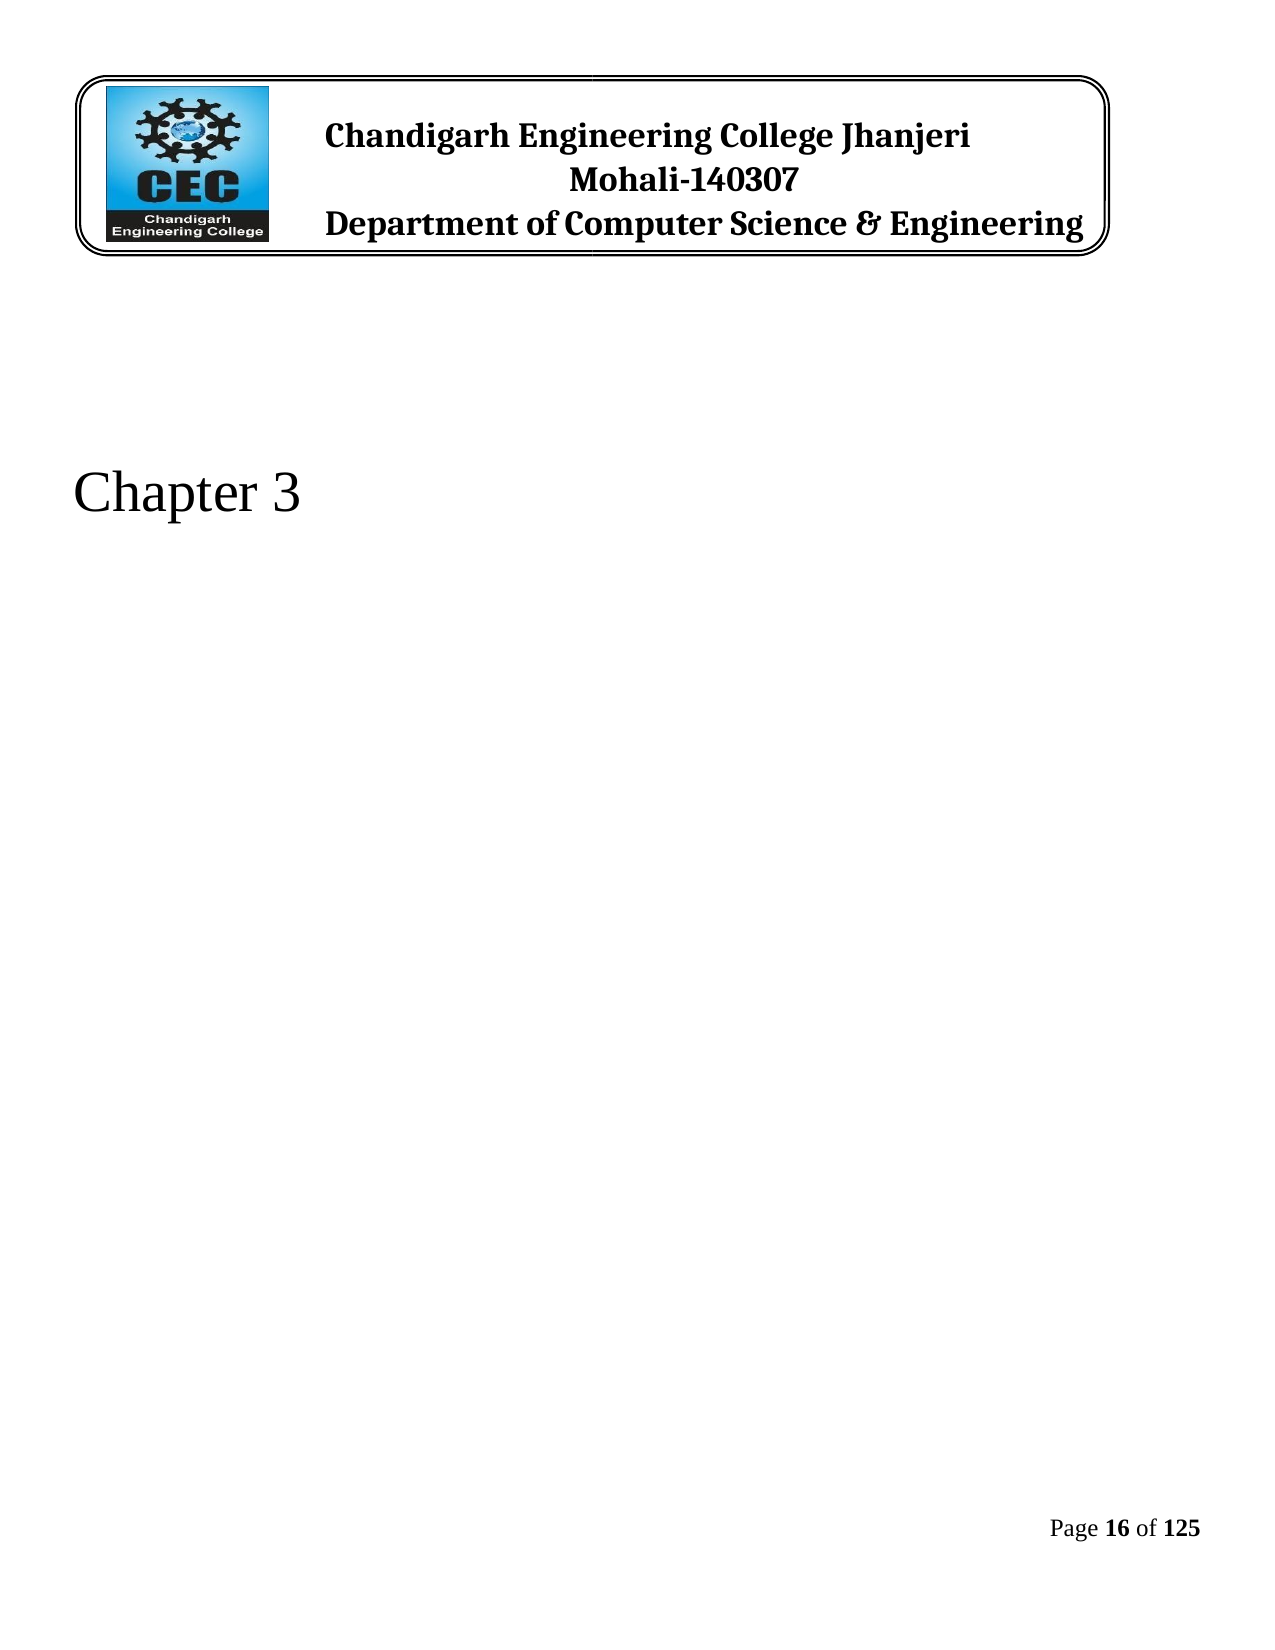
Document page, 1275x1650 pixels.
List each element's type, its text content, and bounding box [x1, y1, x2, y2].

picture [106, 86, 269, 204]
text Chapter 3 [73, 457, 1215, 524]
picture [106, 209, 269, 242]
